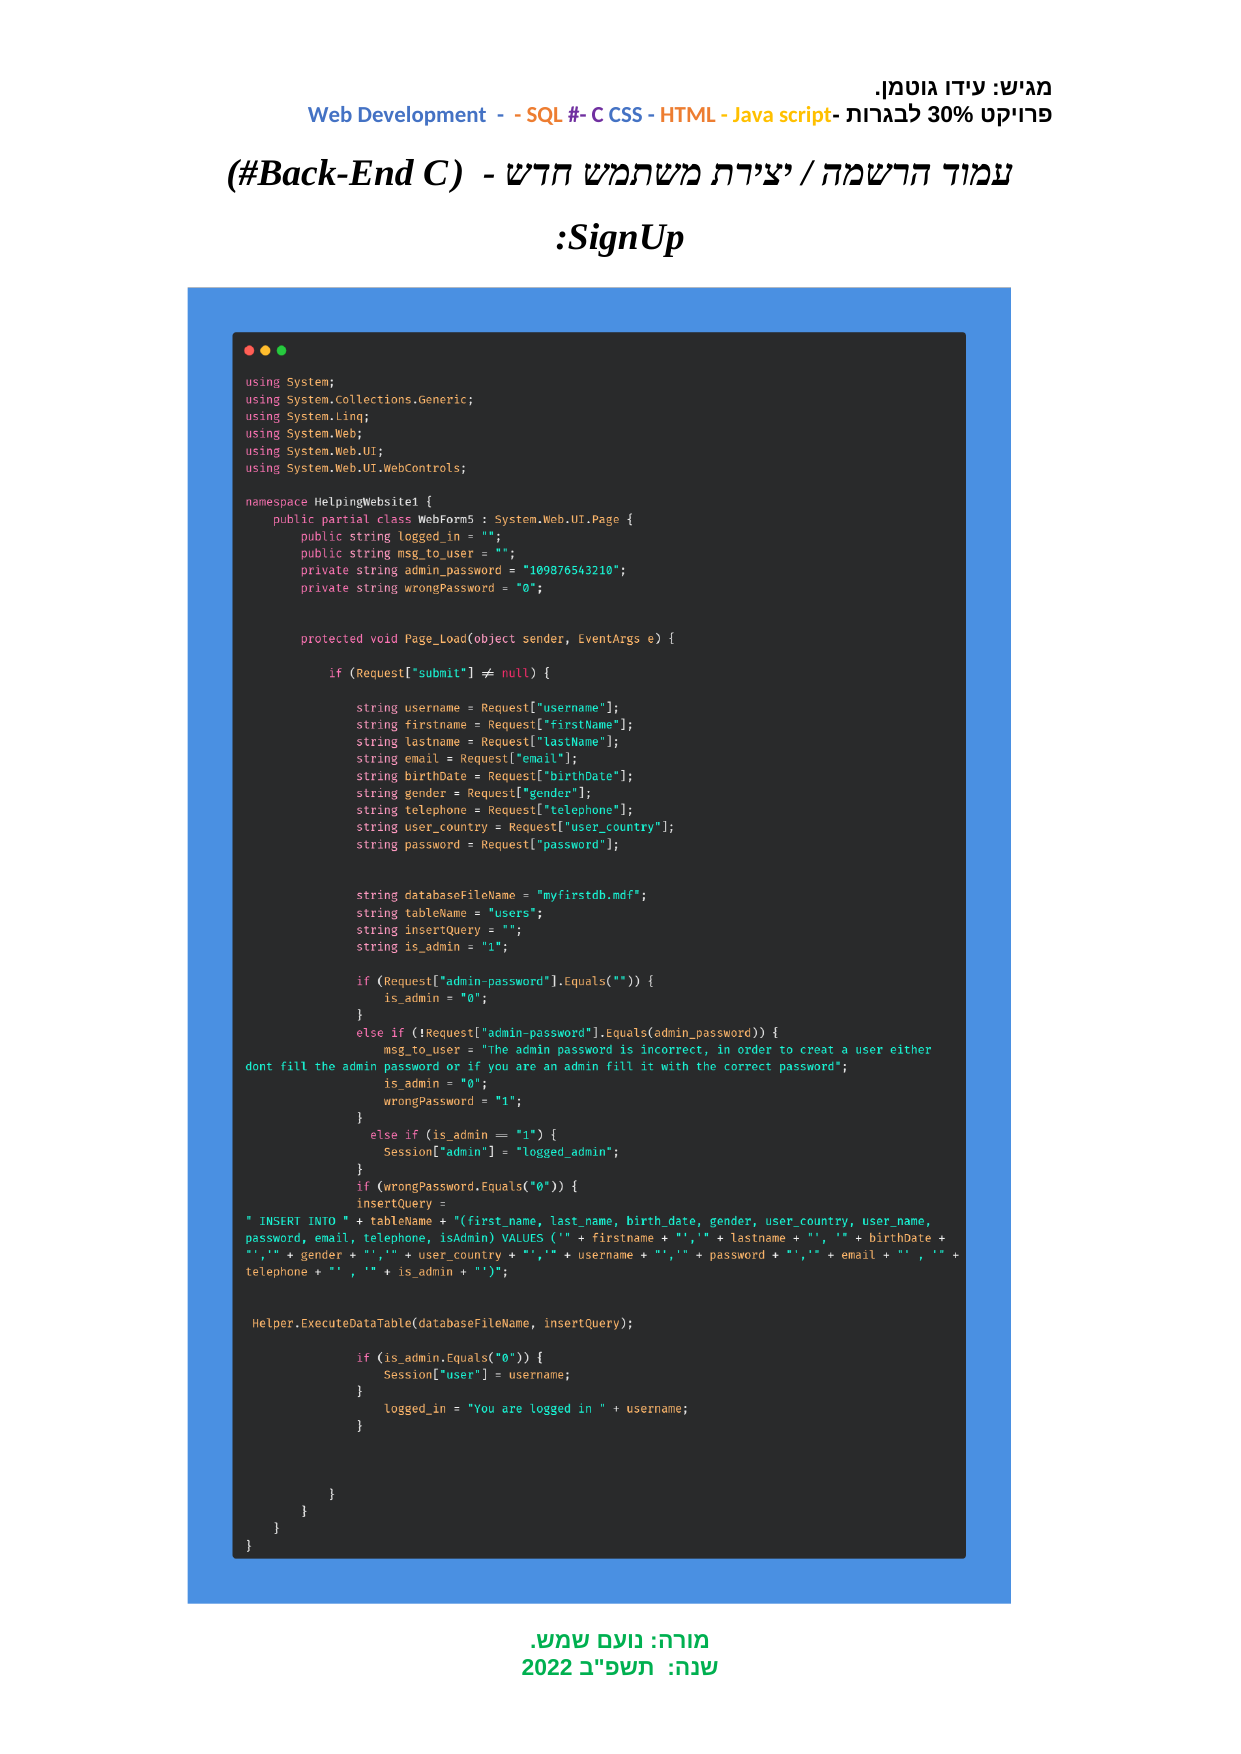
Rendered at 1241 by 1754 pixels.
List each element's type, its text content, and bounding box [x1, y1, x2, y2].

text עמוד הרשמה / יצירת משתמש חדש - (Back-End C#) SignUp: [187, 150, 1053, 258]
picture [187, 287, 1011, 1604]
